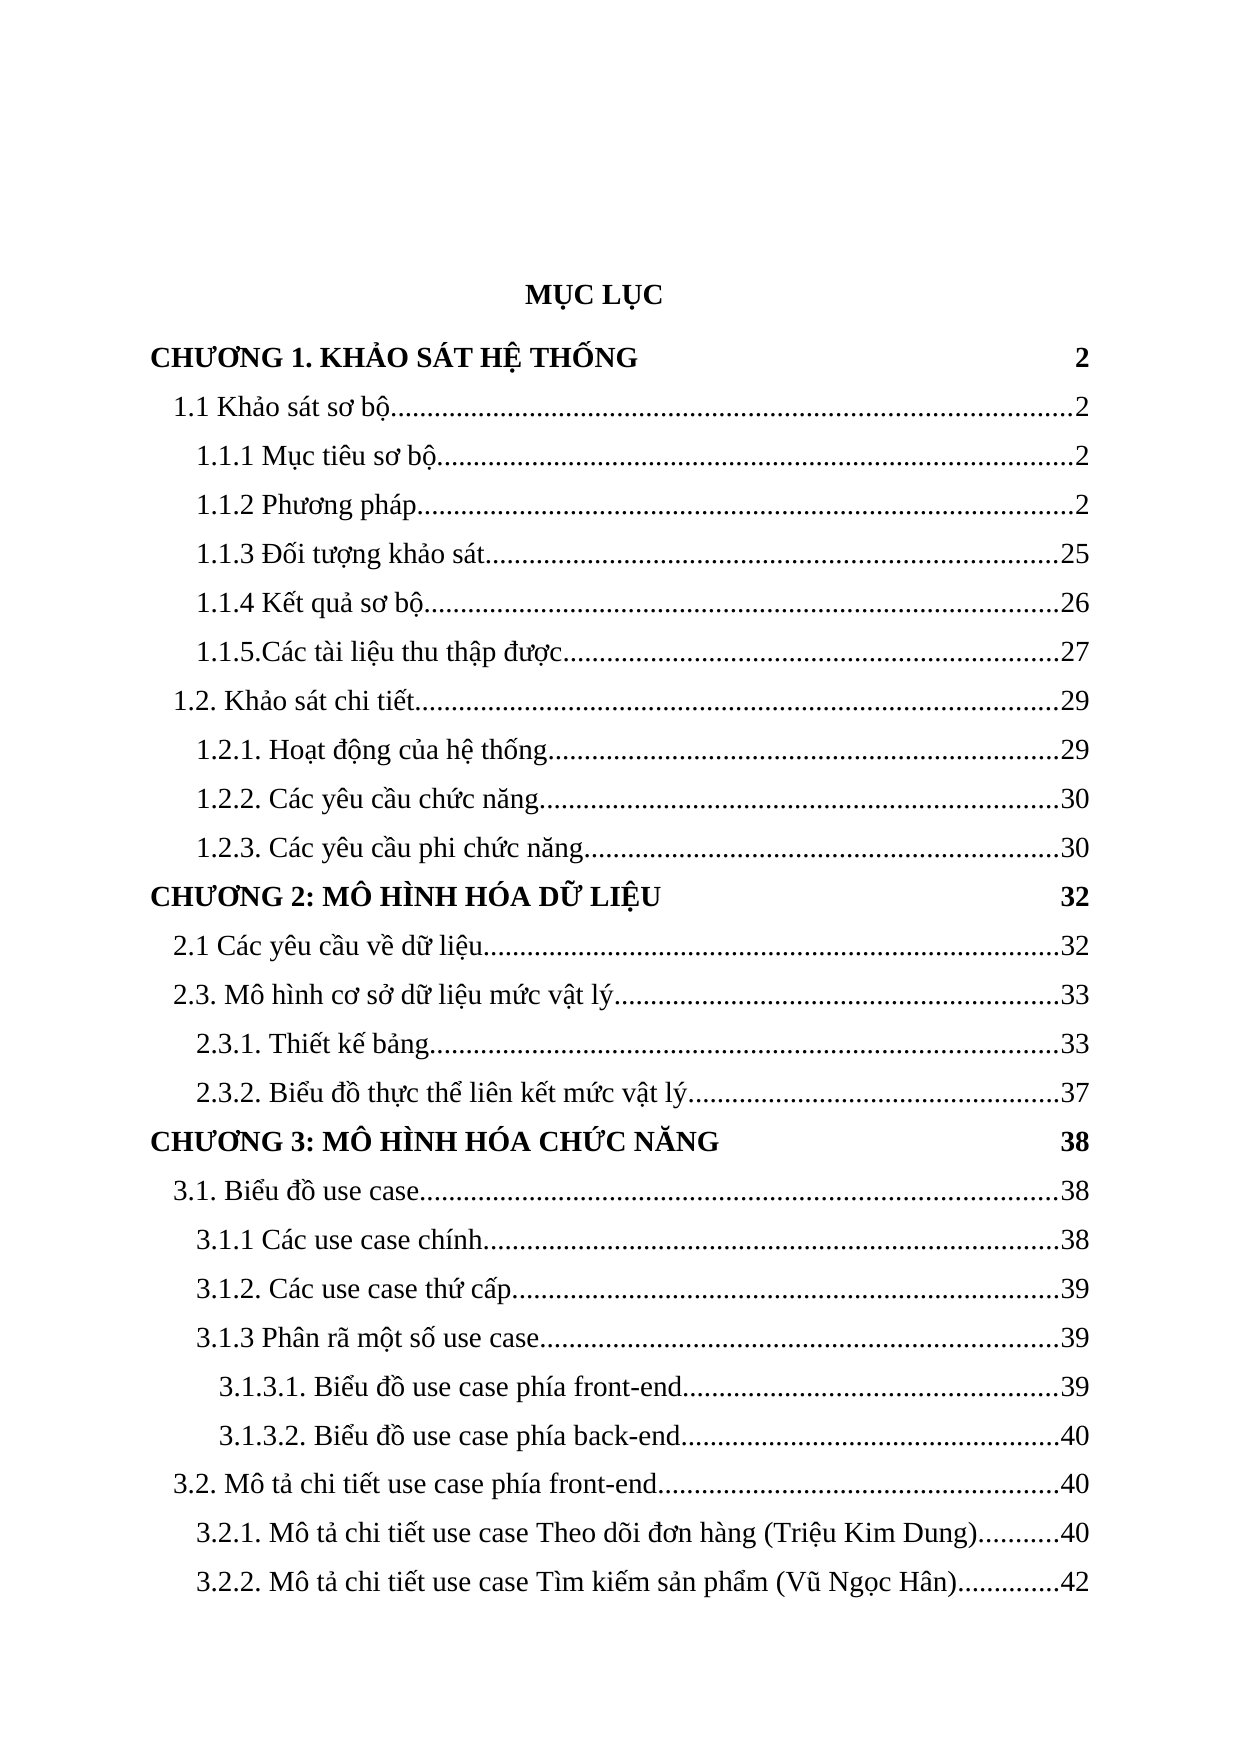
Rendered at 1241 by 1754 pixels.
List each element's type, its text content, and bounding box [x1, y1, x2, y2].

text MỤC LỤC [450, 277, 1090, 311]
